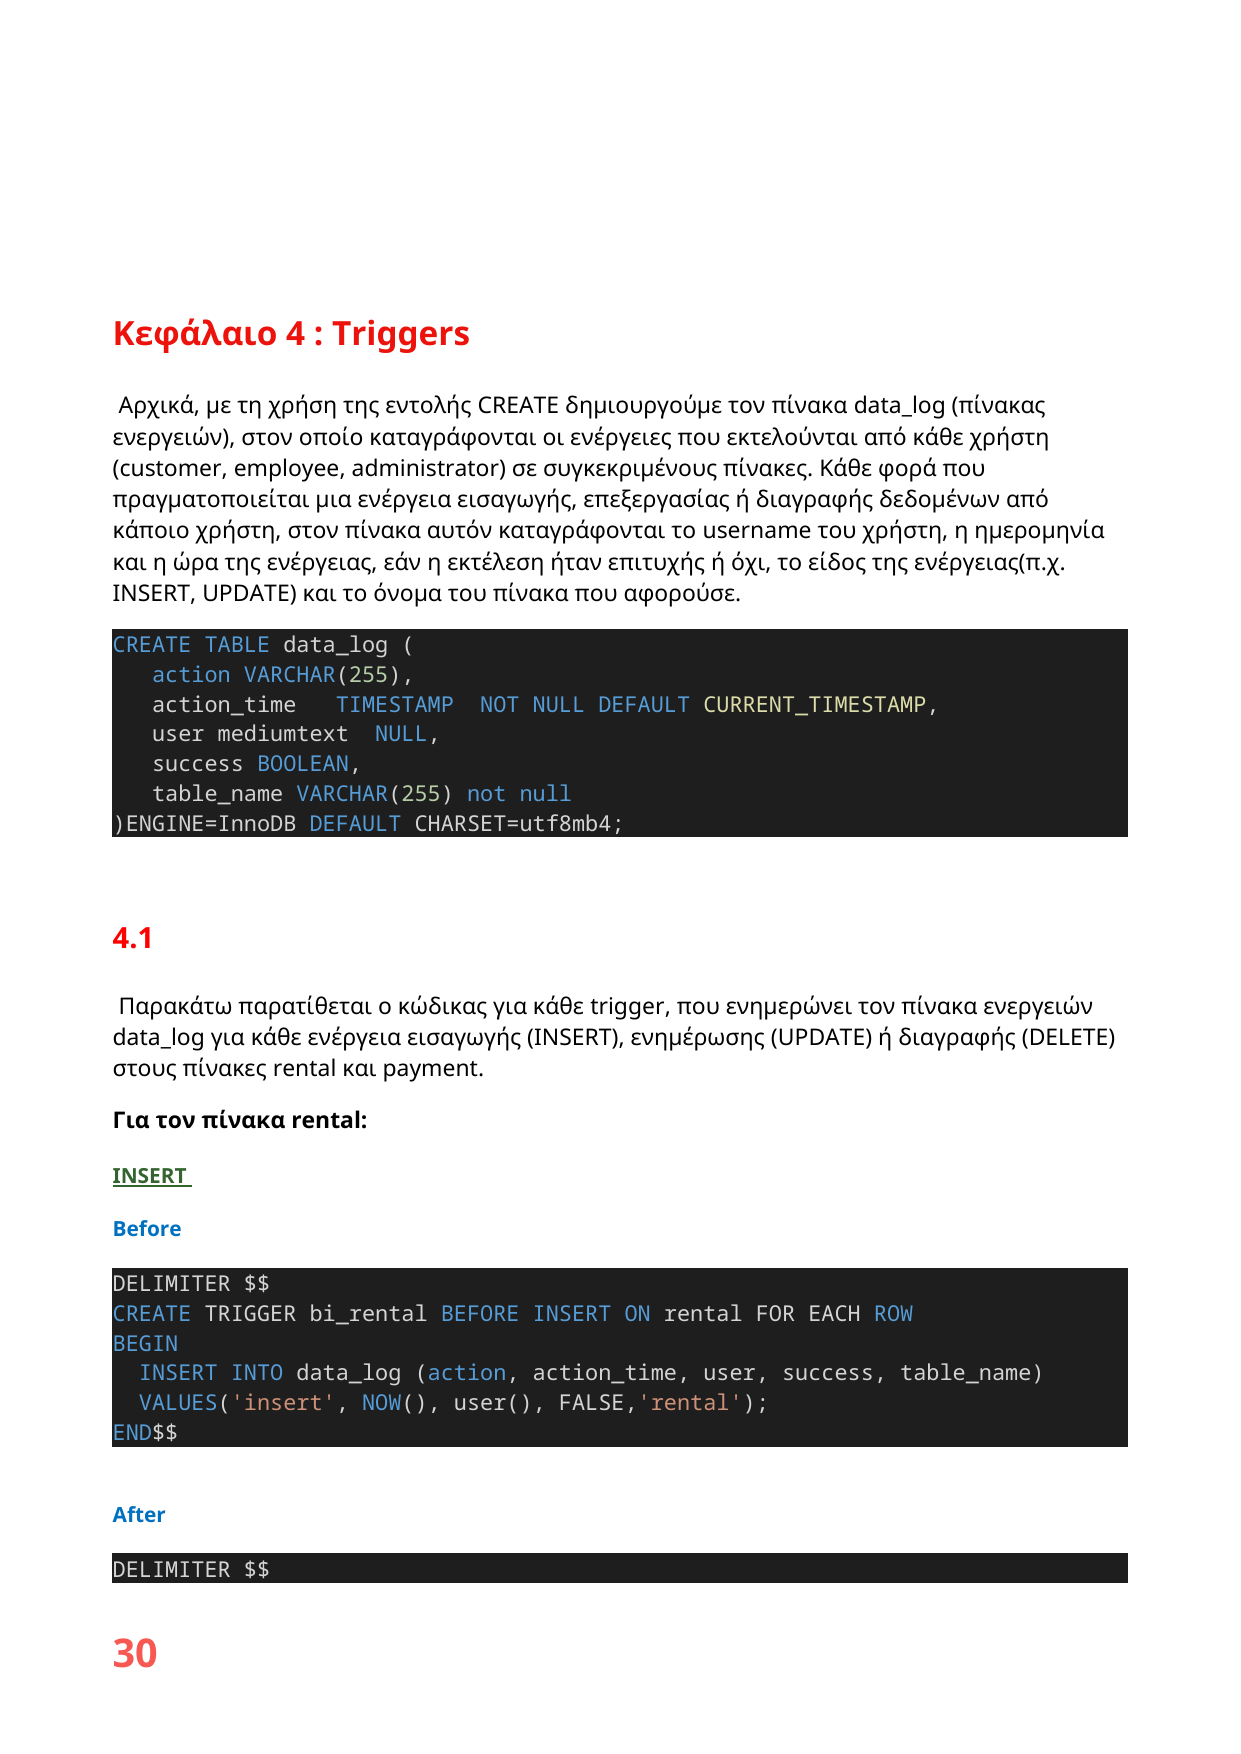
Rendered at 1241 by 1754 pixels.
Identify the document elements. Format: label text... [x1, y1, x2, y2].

text Αρχικά, με τη χρήση της εντολής CREATE δημιουργούμε τον πίνακα data_log (πίνακας ενεργειών), στον οποίο καταγράφονται οι ενέργειες που εκτελούνται από κάθε χρήστη (customer, employee, administrator) σε συγκεκριμένους πίνακες. Κάθε φορά που πραγματοποιείται μια ενέργεια εισαγωγής, επεξεργασίας ή διαγραφής δεδομένων από κάποιο χρήστη, στον πίνακα αυτόν καταγράφονται το username του χρήστη, η ημερομηνία και η ώρα της ενέργειας, εάν η εκτέλεση ήταν επιτυχής ή όχι, το είδος της ενέργειας(π.χ. INSERT, UPDATE) και το όνομα του πίνακα που αφορούσε. [112, 389, 1128, 608]
text Before [112, 1214, 1128, 1243]
text Κεφάλαιο 4 : Triggers [112, 309, 1128, 355]
text action VARCHAR(255), [112, 659, 1128, 688]
text Παρακάτω παρατίθεται ο κώδικας για κάθε trigger, που ενημερώνει τον πίνακα ενεργειών data_log για κάθε ενέργεια εισαγωγής (INSERT), ενημέρωσης (UPDATE) ή διαγραφής (DELETE) στους πίνακες rental και payment. [112, 990, 1128, 1083]
text BEGIN [112, 1327, 1128, 1357]
text INSERT [112, 1161, 1128, 1189]
text END$$ [112, 1417, 1128, 1447]
text INSERT INTO data_log (action, action_time, user, success, table_name) [112, 1357, 1128, 1387]
text VALUES('insert', NOW(), user(), FALSE,'rental'); [112, 1387, 1128, 1417]
text CREATE TRIGGER bi_rental BEFORE INSERT ON rental FOR EACH ROW [112, 1298, 1128, 1327]
text action_time TIMESTAMP NOT NULL DEFAULT CURRENT_TIMESTAMP, [112, 688, 1128, 718]
text Για τον πίνακα rental: [112, 1104, 1128, 1136]
text user mediumtext NULL, [112, 718, 1128, 748]
text success BOOLEAN, [112, 748, 1128, 778]
text After [112, 1500, 1128, 1528]
text DELIMITER $$ [112, 1268, 1128, 1298]
text )ENGINE=InnoDB DEFAULT CHARSET=utf8mb4; [112, 808, 1128, 837]
text CREATE TABLE data_log ( [112, 629, 1128, 659]
text 4.1 [112, 917, 1128, 957]
text table_name VARCHAR(255) not null [112, 778, 1128, 808]
text DELIMITER $$ [112, 1553, 1128, 1583]
